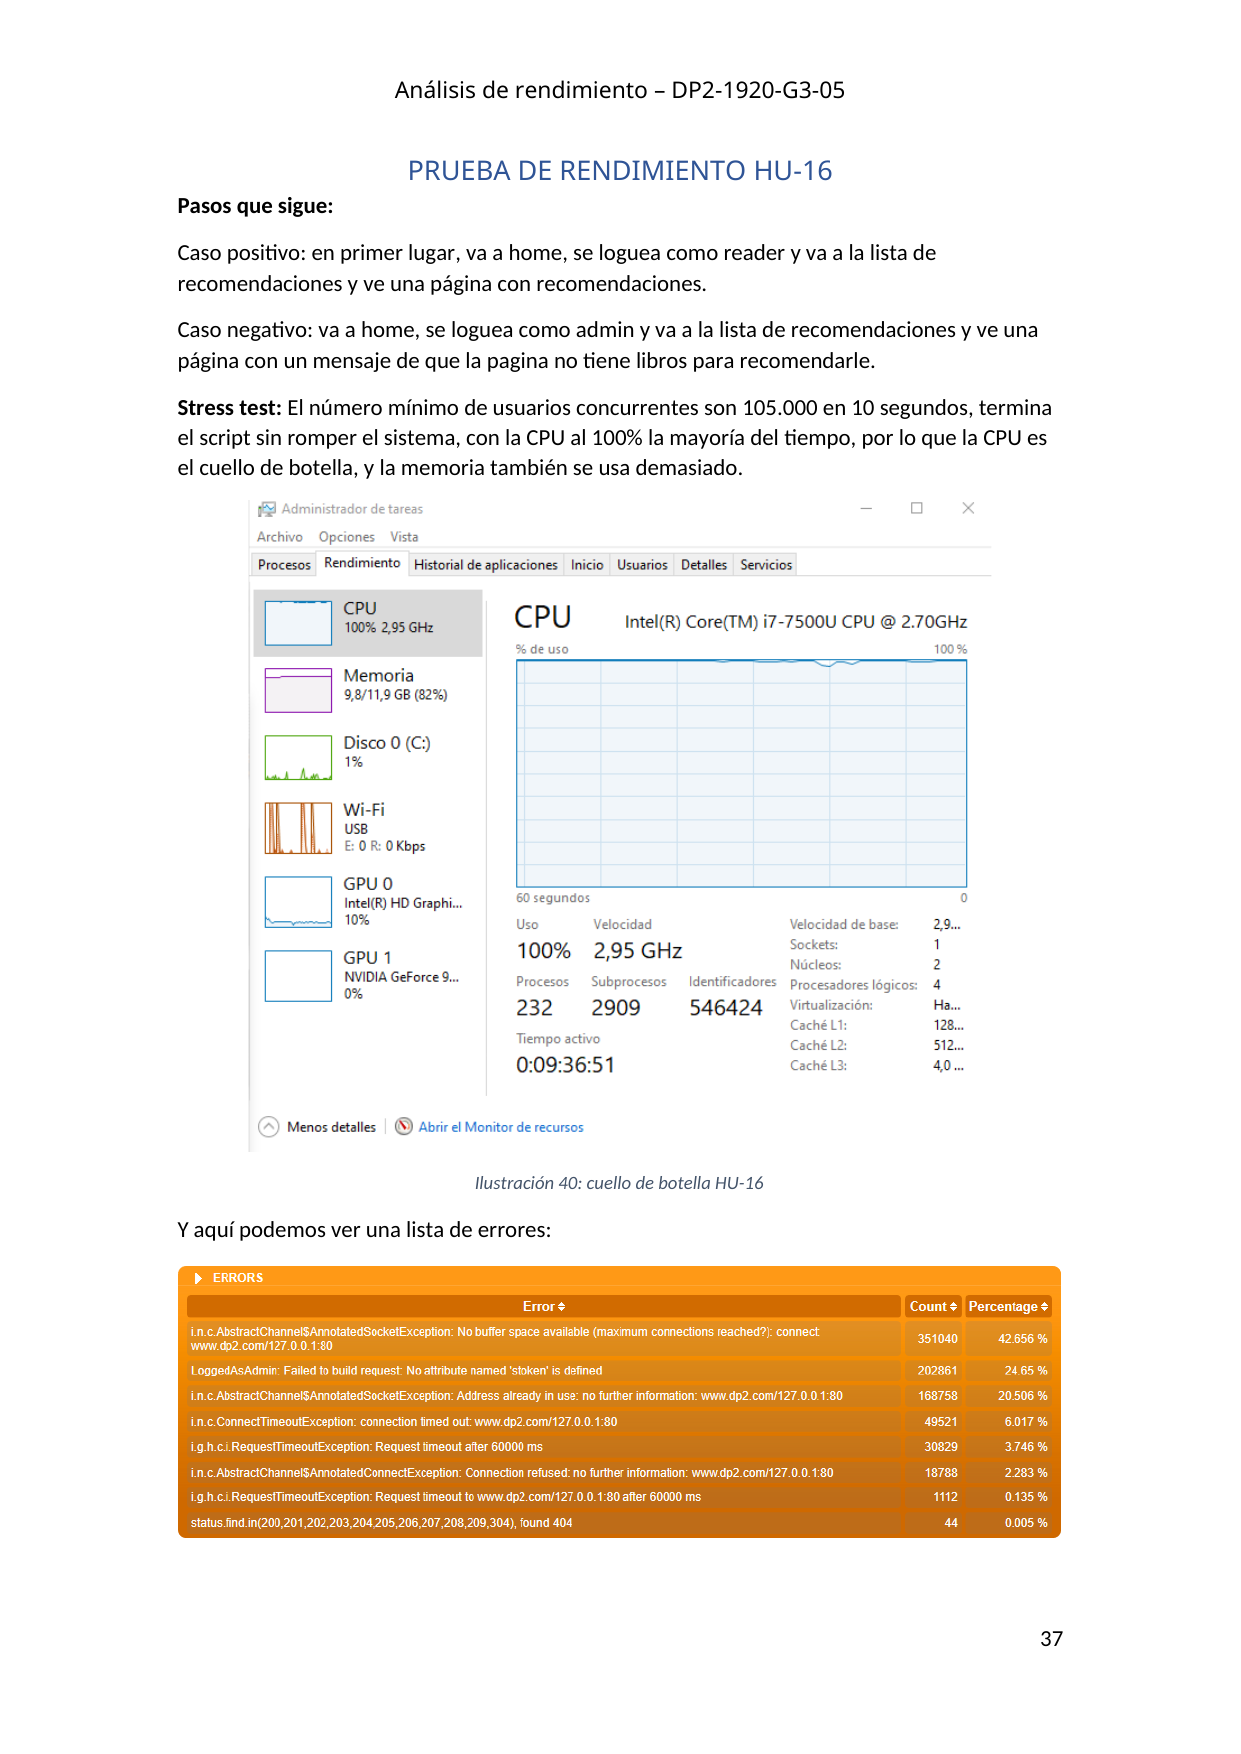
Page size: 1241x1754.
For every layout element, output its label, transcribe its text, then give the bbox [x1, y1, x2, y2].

text Y aquí podemos ver una lista de errores: [177, 1215, 1063, 1243]
text Caso negativo: va a home, se loguea como admin y va a la lista de recomendaciones y ve una página con un mensaje de que la pagina no tiene libros para recomendarle. [177, 316, 1063, 374]
text Stress test: El número mínimo de usuarios concurrentes son 105.000 en 10 segundos, termina el script sin romper el sistema, con la CPU al 100% la mayoría del tiempo, por lo que la CPU es el cuello de botella, y la memoria también se usa demasiado. [177, 393, 1063, 481]
text Caso positivo: en primer lugar, va a home, se loguea como reader y va a la lista de recomendaciones y ve una página con recomendaciones. [177, 238, 1063, 297]
picture [177, 1261, 1063, 1544]
text Ilustración 40: cuello de botella HU-16 [177, 1171, 1063, 1194]
text Pasos que sigue: [177, 192, 1063, 219]
picture [248, 500, 992, 1152]
subtitle PRUEBA DE RENDIMIENTO HU-16 [177, 152, 1063, 189]
